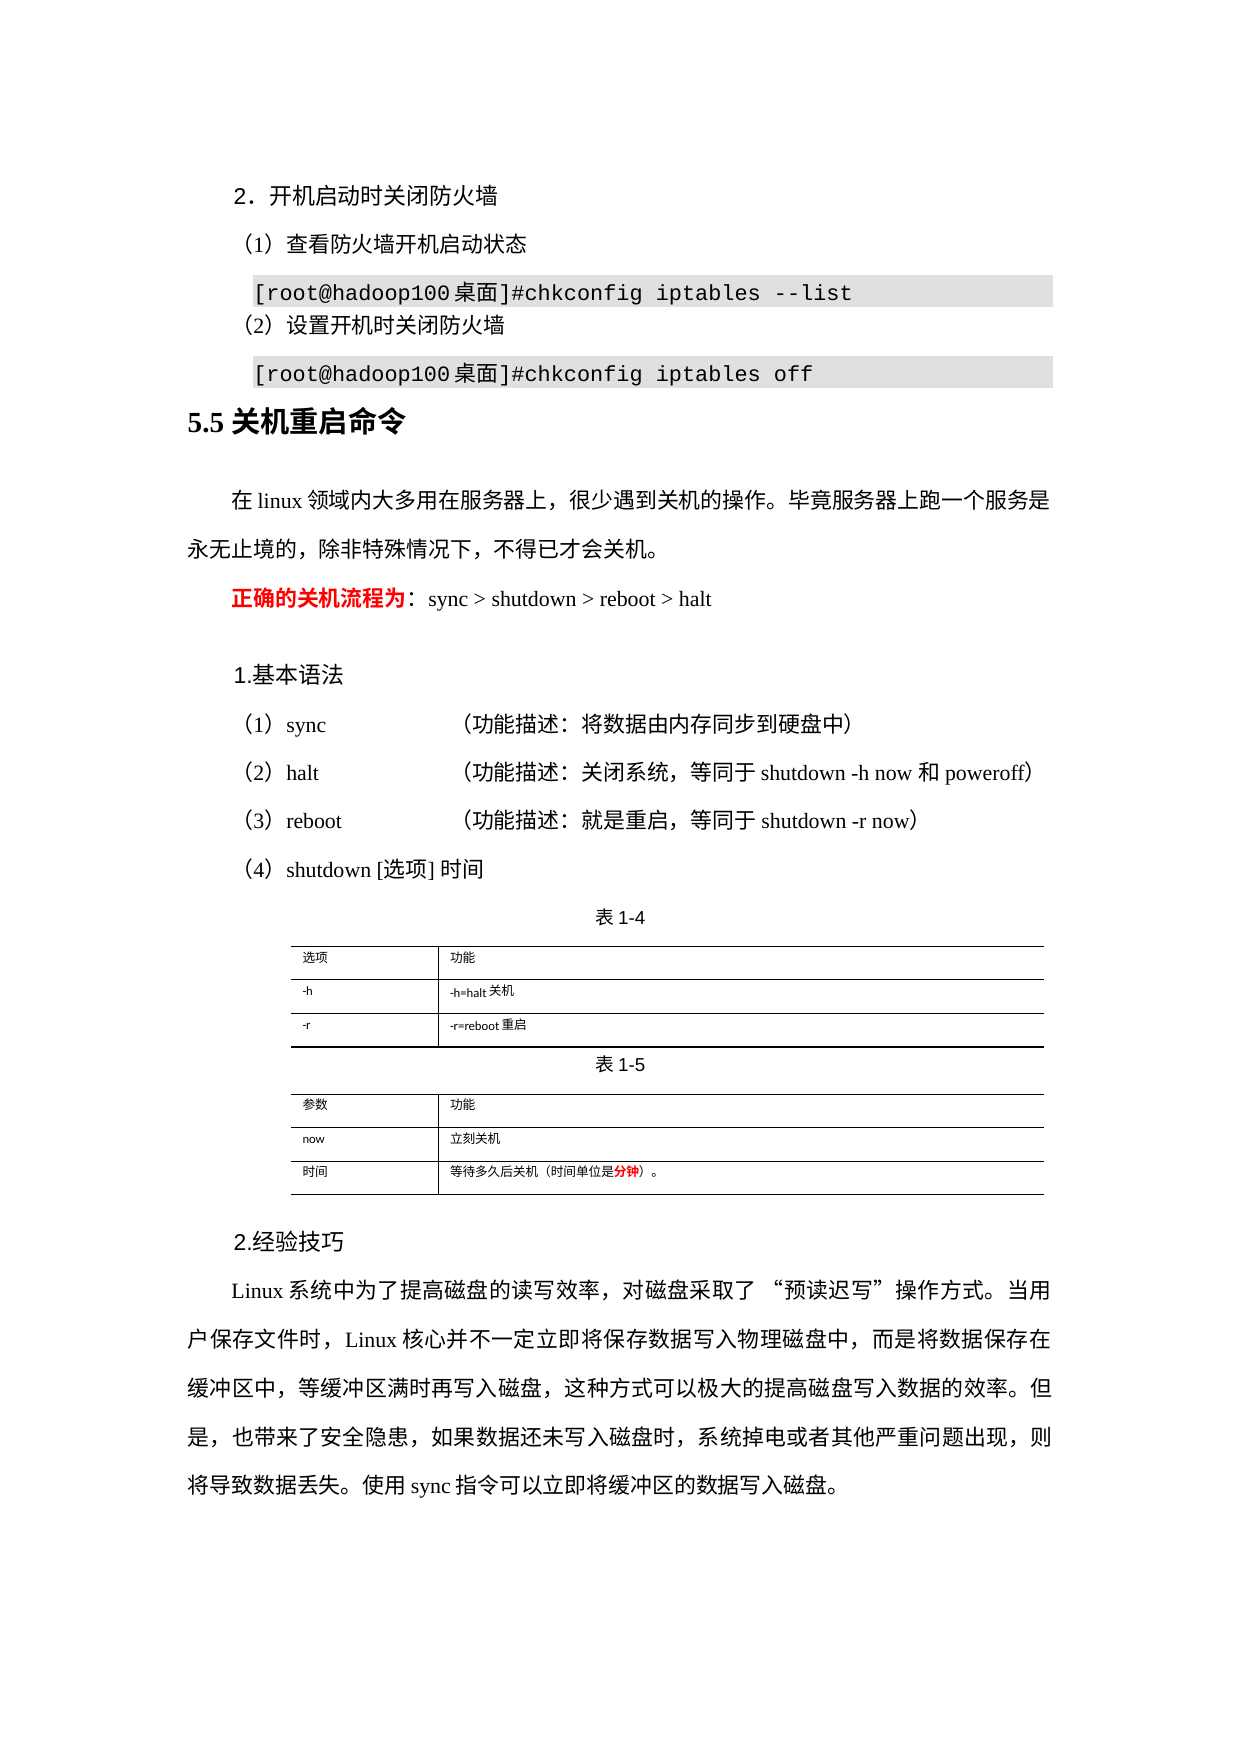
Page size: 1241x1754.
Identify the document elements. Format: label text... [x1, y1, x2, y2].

table_cell 时间 [291, 1162, 438, 1194]
text （2）设置开机时关闭防火墙 [187, 307, 1053, 340]
text 表1-4 [187, 900, 1053, 932]
table_cell now [291, 1128, 438, 1161]
text （3）reboot （功能描述：就是重启，等同于 shutdown -r now） [187, 803, 1053, 836]
text 1.基本语法 [187, 641, 1053, 706]
text （2）halt （功能描述：关闭系统，等同于shutdown -h now 和 poweroff） [187, 755, 1053, 787]
table_header 功能 [439, 947, 1044, 979]
table_cell 等待多久后关机（时间单位是分钟）。 [439, 1162, 1044, 1194]
text （1）查看防火墙开机启动状态 [187, 227, 1053, 259]
table_cell -r=reboot重启 [439, 1014, 1044, 1046]
table_cell -h [291, 980, 438, 1013]
table_header 选项 [291, 947, 438, 979]
text （1）sync （功能描述：将数据由内存同步到硬盘中） [187, 706, 1053, 739]
text 正确的关机流程为：sync > shutdown > reboot > halt [187, 580, 1053, 613]
subtitle 5.5 关机重启命令 [187, 388, 1053, 453]
table_header 参数 [291, 1095, 438, 1127]
table_cell 立刻关机 [439, 1128, 1044, 1161]
text 2．开机启动时关闭防火墙 [187, 162, 1053, 227]
text 2.经验技巧 [187, 1208, 1053, 1273]
table_cell -r [291, 1014, 438, 1046]
table_cell -h=halt关机 [439, 980, 1044, 1013]
text 在linux领域内大多用在服务器上，很少遇到关机的操作。毕竟服务器上跑一个服务是永无止境的，除非特殊情况下，不得已才会关机。 [187, 483, 1053, 564]
text （4）shutdown [选项] 时间 [187, 851, 1053, 884]
text 表1-5 [187, 1047, 1053, 1080]
text [root@hadoop100桌面]#chkconfig iptables --list [253, 275, 1053, 307]
text Linux系统中为了提高磁盘的读写效率，对磁盘采取了 “预读迟写”操作方式。当用户保存文件时，Linux核心并不一定立即将保存数据写入物理磁盘中，而是将数据保存在缓冲区中，等缓冲区满时再写入磁盘，这种方式可以极大的提高磁盘写入数据的效率。但是，也带来了安全隐患，如果数据还未写入磁盘时，系统掉电或者其他严重问题出现，则将导致数据丢失。使用sync指令可以立即将缓冲区的数据写入磁盘。 [187, 1273, 1053, 1501]
text [root@hadoop100桌面]#chkconfig iptables off [253, 356, 1053, 388]
table_header 功能 [439, 1095, 1044, 1127]
